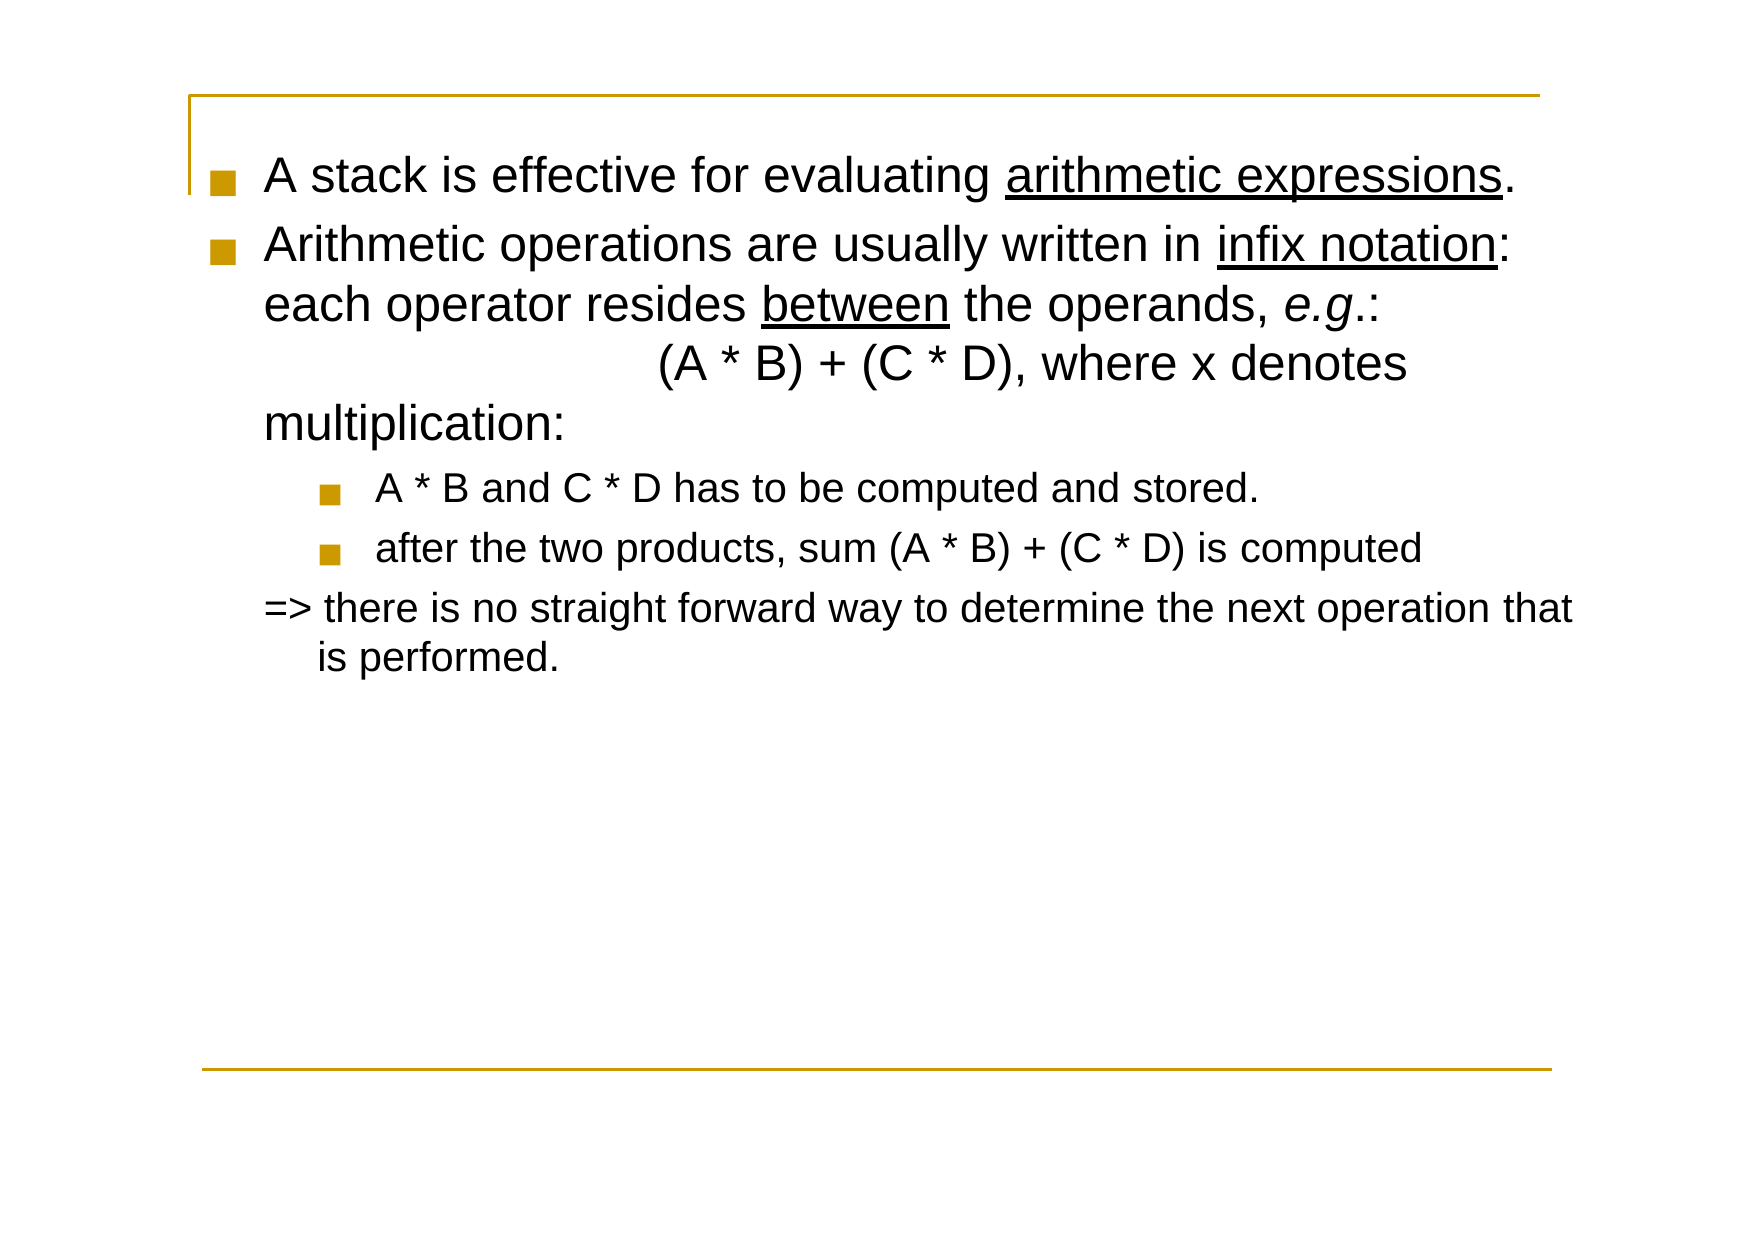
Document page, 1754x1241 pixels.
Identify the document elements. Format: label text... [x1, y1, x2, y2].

list after the two products, sum (A * B) + (C * D) is computed [317, 523, 1618, 571]
text => there is no straight forward way to determine the next operation that is performed. [263, 583, 1594, 680]
list A * B and C * D has to be computed and stored. [317, 463, 1618, 511]
subtitle Arithmetic operations are usually written in infix notation: each operator resides between the operands, e.g.: [207, 215, 1512, 332]
text (A * B) + (C * D), where x denotes [657, 333, 1618, 391]
text multiplication: [263, 393, 1618, 451]
